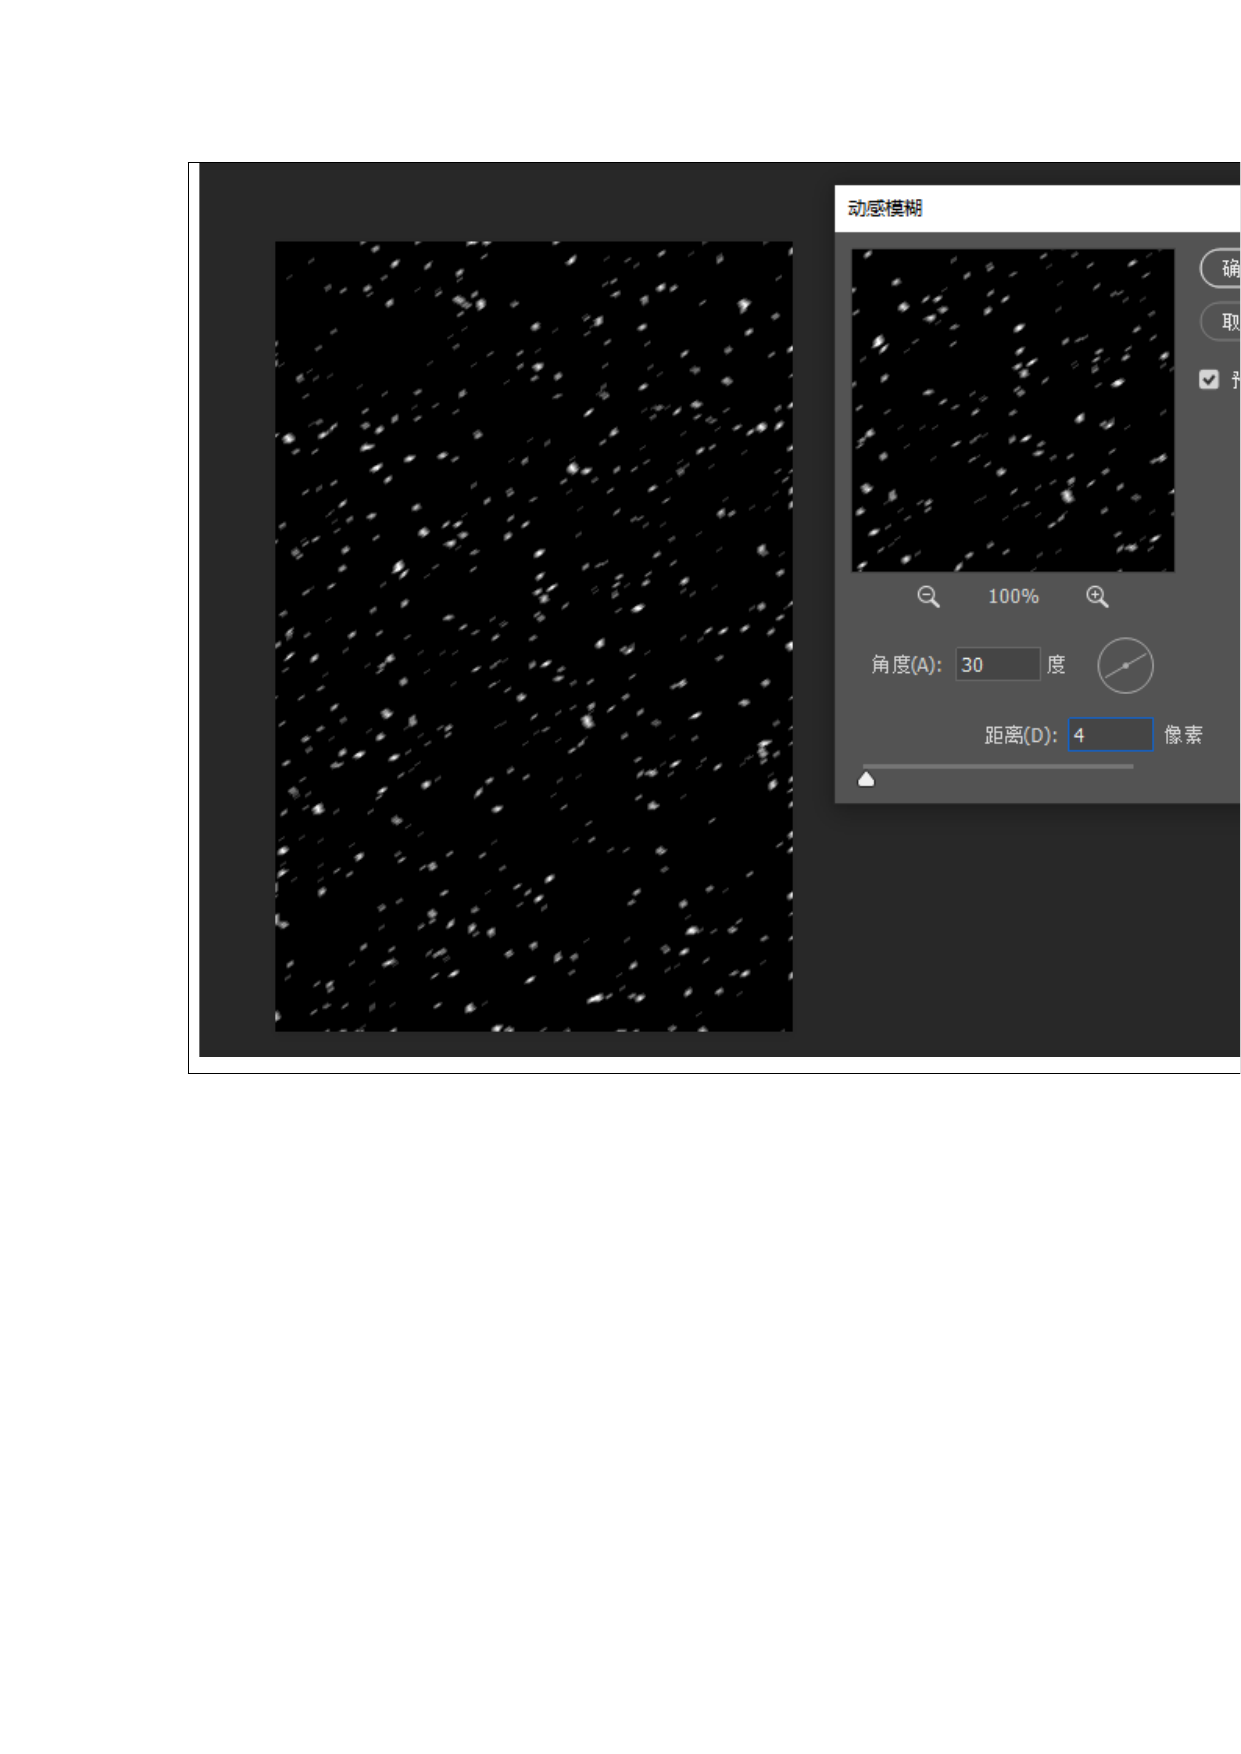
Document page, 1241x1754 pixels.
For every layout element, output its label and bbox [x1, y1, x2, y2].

table_cell [189, 163, 1240, 1073]
picture [199, 163, 1241, 1057]
